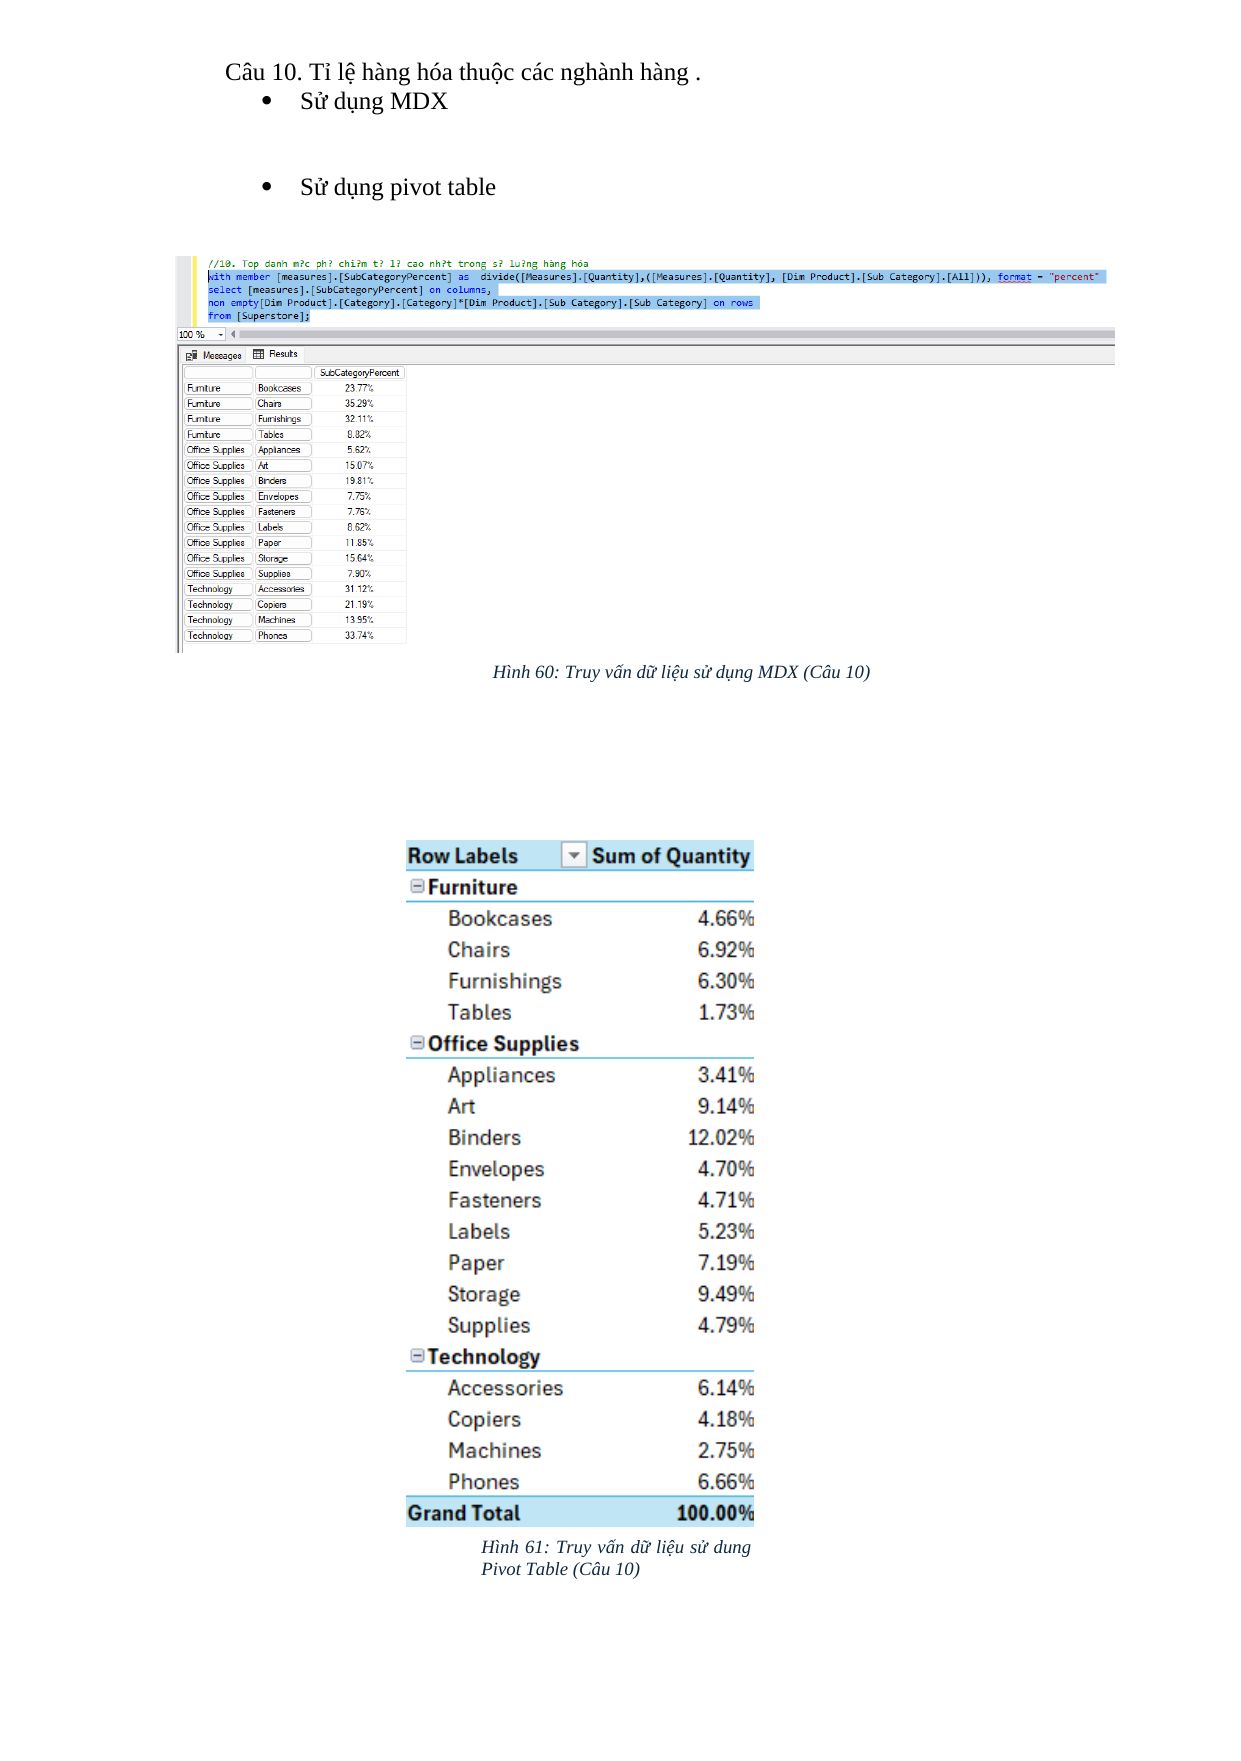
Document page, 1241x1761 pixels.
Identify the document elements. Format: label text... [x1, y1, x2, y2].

picture [175, 256, 1115, 653]
list Sử dụng MDX [262, 86, 1090, 115]
list Sử dụng pivot table [262, 172, 1090, 201]
text Câu 10. Tỉ lệ hàng hóa thuộc các nghành hàng . [225, 57, 1090, 86]
picture [406, 840, 754, 1527]
